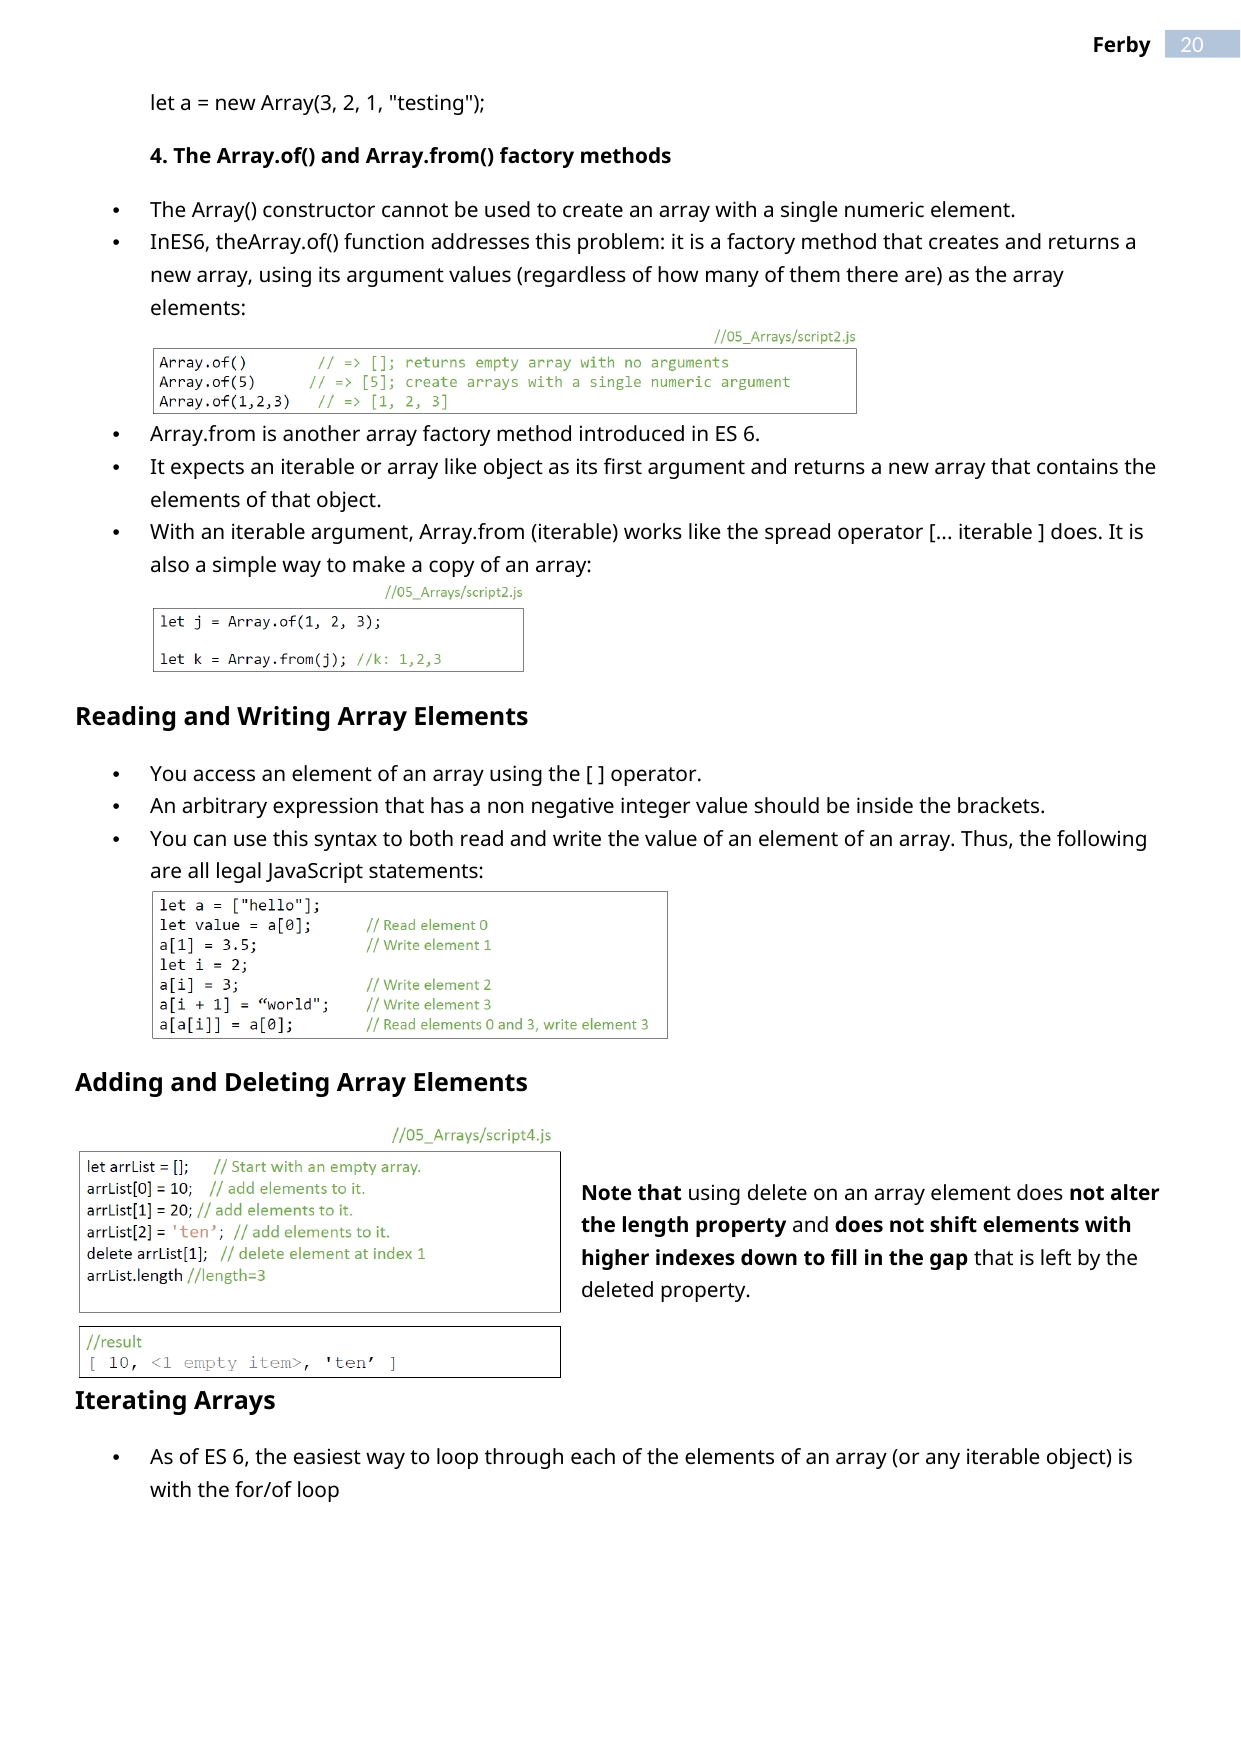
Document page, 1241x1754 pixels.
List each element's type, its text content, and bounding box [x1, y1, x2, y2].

picture [75, 1125, 563, 1380]
list You can use this syntax to both read and write the value of an element of an array. Thus, the following are all legal JavaScript statements: [112, 824, 1165, 885]
list With an iterable argument, Array.from (iterable) works like the spread operator [... iterable ] does. It is also a simple way to make a copy of an array: [112, 517, 1165, 578]
picture [150, 325, 859, 416]
list 4. The Array.of() and Array.from() factory methods [75, 141, 1165, 170]
text Note that using delete on an array element does not alter the length property and does not shift elements with higher indexes down to fill in the gap that is left by the deleted property. [563, 1178, 1165, 1304]
list Array.from is another array factory method introduced in ES 6. [112, 419, 1165, 448]
list It expects an iterable or array like object as its first argument and returns a new array that contains the elements of that object. [112, 452, 1165, 513]
list InES6, theArray.of() function addresses this problem: it is a factory method that creates and returns a new array, using its argument values (regardless of how many of them there are) as the array elements: [112, 227, 1165, 321]
list let a = new Array(3, 2, 1, "testing"); [150, 88, 1165, 116]
picture [150, 889, 670, 1040]
list The Array() constructor cannot be used to create an array with a single numeric element. [112, 195, 1165, 223]
list As of ES 6, the easiest way to loop through each of the elements of an array (or any iterable object) is with the for/of loop [112, 1442, 1165, 1503]
list You access an element of an array using the [ ] operator. [112, 759, 1165, 787]
picture [150, 582, 525, 674]
text Adding and Deleting Array Elements [75, 1064, 1165, 1098]
text Reading and Writing Array Elements [75, 699, 1165, 733]
list An arbitrary expression that has a non negative integer value should be inside the brackets. [112, 791, 1165, 820]
text Iterating Arrays [75, 1382, 1165, 1416]
